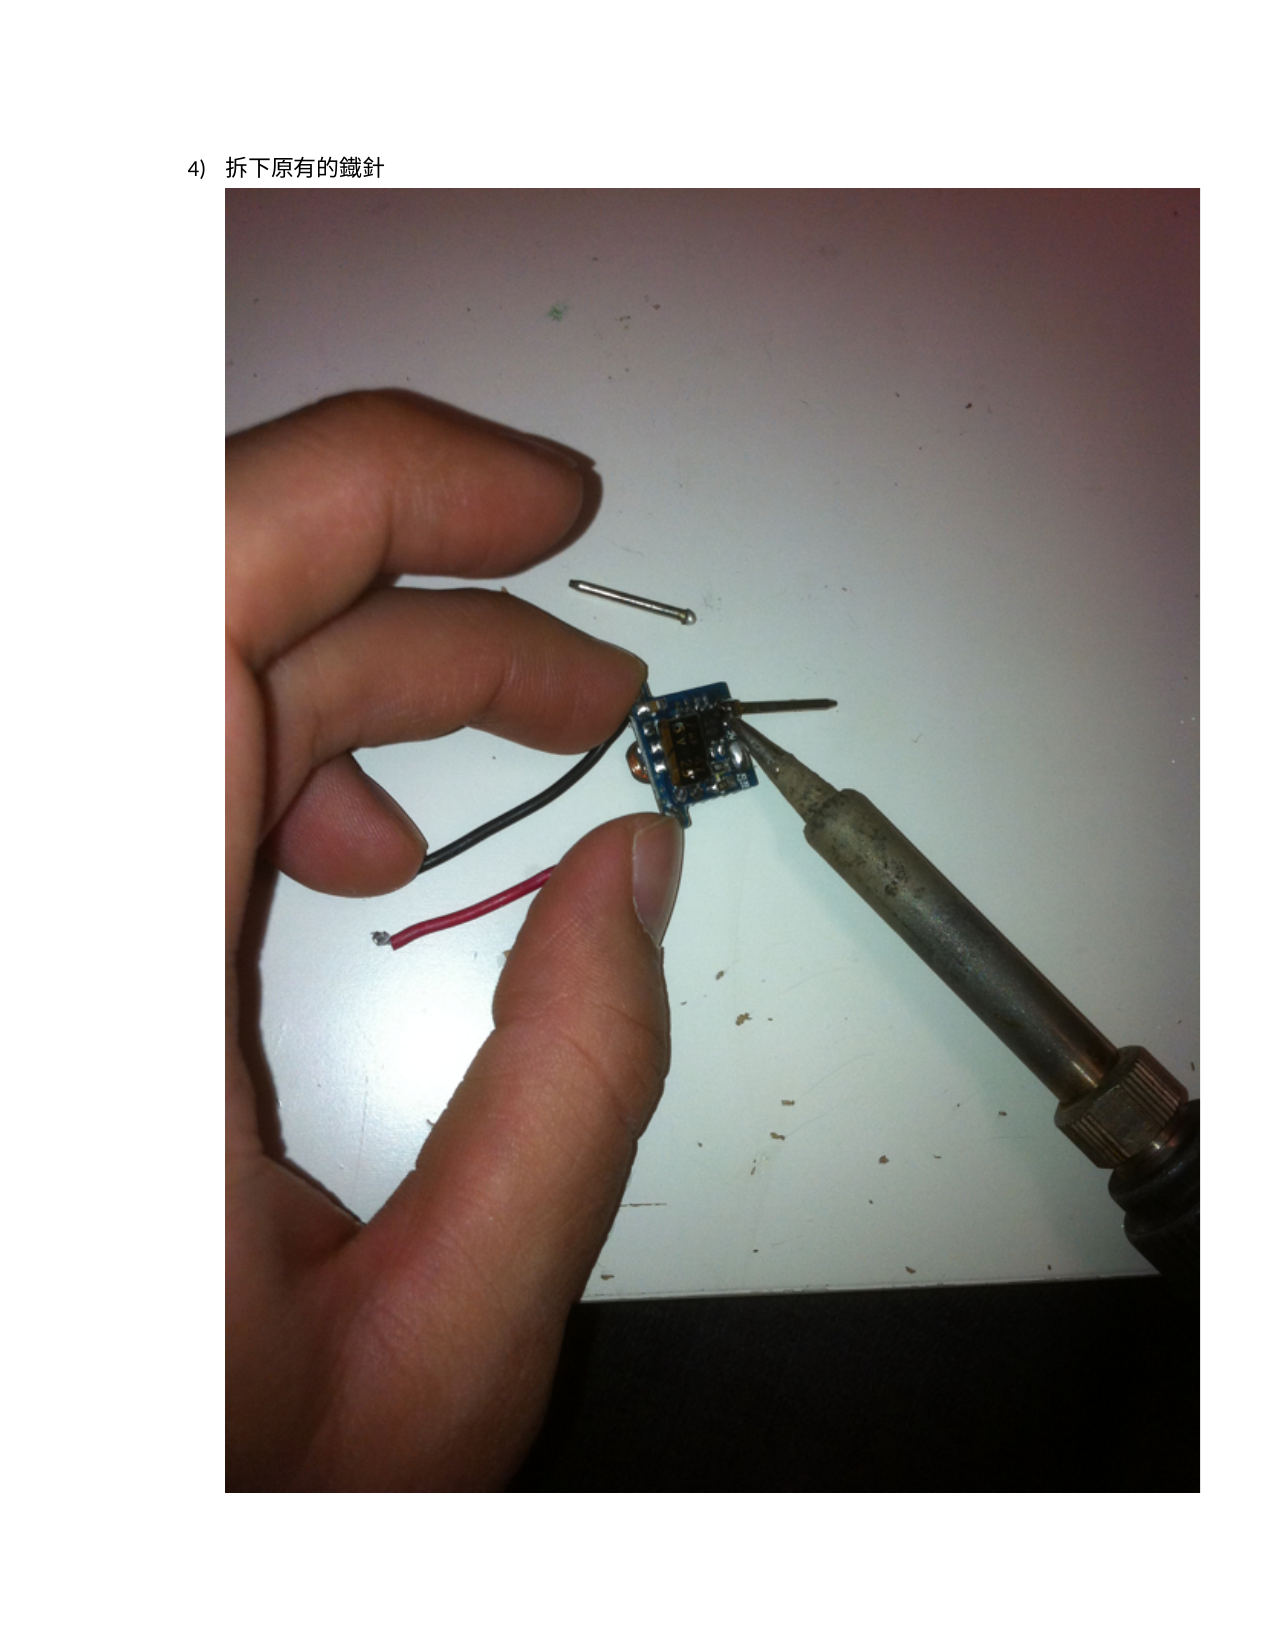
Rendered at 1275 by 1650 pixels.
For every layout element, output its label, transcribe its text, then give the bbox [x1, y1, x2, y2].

picture [225, 188, 1200, 1493]
list 拆下原有的鐡針 [187, 150, 1125, 183]
